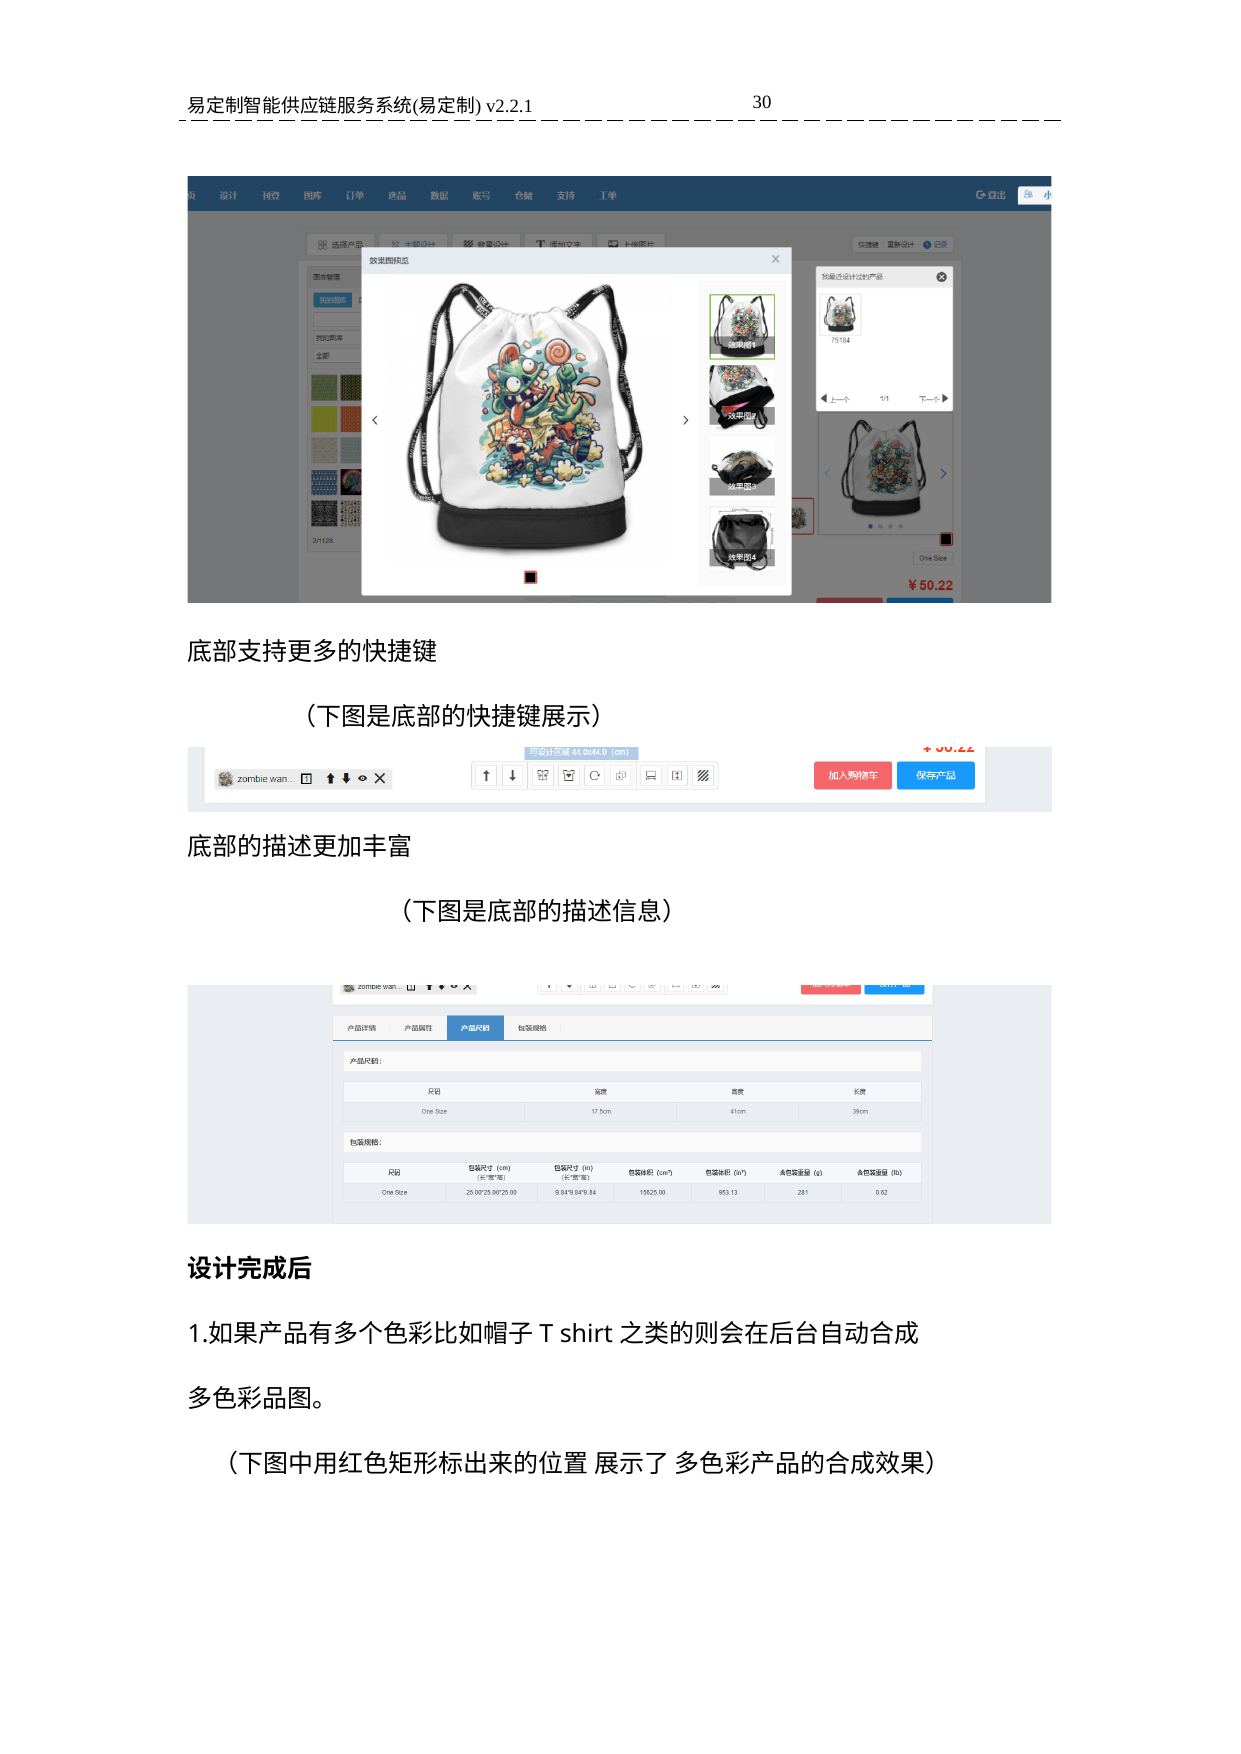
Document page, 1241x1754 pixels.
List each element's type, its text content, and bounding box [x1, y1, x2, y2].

text （下图中用红色矩形标出来的位置 展示了 多色彩产品的合成效果） [187, 1429, 1053, 1494]
picture [187, 176, 1052, 603]
picture [187, 985, 1052, 1224]
text 多色彩品图。 [187, 1364, 1053, 1429]
text 底部支持更多的快捷键 [187, 617, 1053, 682]
text 底部的描述更加丰富 [187, 812, 1053, 877]
text （下图是底部的快捷键展示） [187, 682, 1053, 747]
text 1.如果产品有多个色彩比如帽子 T shirt 之类的则会在后台自动合成 [187, 1299, 1053, 1364]
text （下图是底部的描述信息） [187, 877, 1053, 942]
picture [187, 747, 1052, 812]
text 设计完成后 [187, 1234, 1053, 1299]
